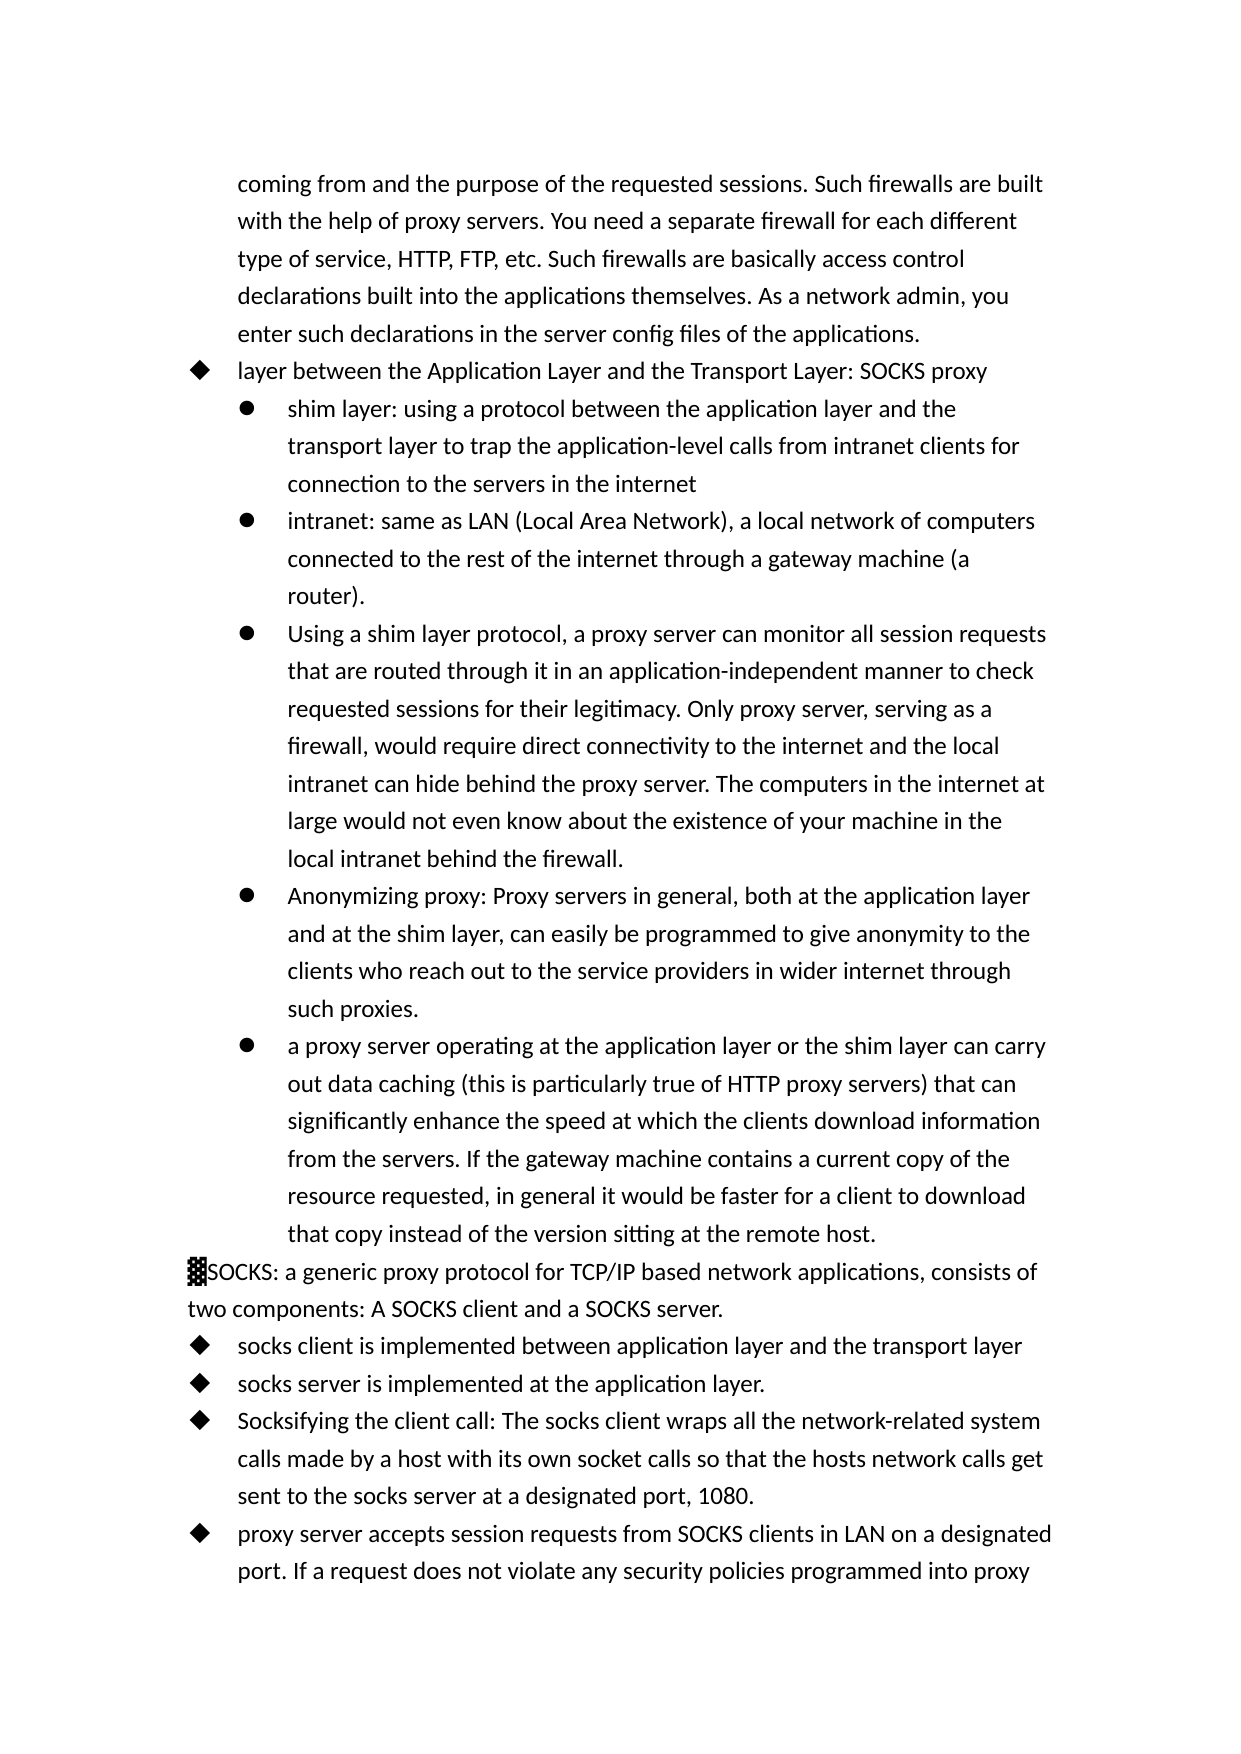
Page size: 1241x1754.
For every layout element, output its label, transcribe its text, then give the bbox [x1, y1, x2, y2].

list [187, 1514, 1053, 1589]
list shim layer: using a protocol between the application layer and the transport layer to trap the application-level calls from intranet clients for connection to the servers in the internet [237, 389, 1053, 502]
list a proxy server operating at the application layer or the shim layer can carry out data caching (this is particularly true of HTTP proxy servers) that can significantly enhance the speed at which the clients download information from the servers. If the gateway machine contains a current copy of the resource requested, in general it would be faster for a client to download that copy instead of the version sitting at the remote host. [237, 1027, 1053, 1252]
list layer between the Application Layer and the Transport Layer: SOCKS proxy [187, 352, 1053, 389]
list socks client is implemented between application layer and the transport layer [187, 1327, 1053, 1364]
list intranet: same as LAN (Local Area Network), a local network of computers connected to the rest of the internet through a gateway machine (a router). [237, 502, 1053, 614]
list Using a shim layer protocol, a proxy server can monitor all session requests that are routed through it in an application-independent manner to check requested sessions for their legitimacy. Only proxy server, serving as a firewall, would require direct connectivity to the internet and the local intranet can hide behind the proxy server. The computers in the internet at large would not even know about the existence of your machine in the local intranet behind the firewall. [237, 614, 1053, 877]
list socks server is implemented at the application layer. [187, 1364, 1053, 1402]
list Socksifying the client call: The socks client wraps all the network-related system calls made by a host with its own socket calls so that the hosts network calls get sent to the socks server at a designated port, 1080. [187, 1402, 1053, 1514]
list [187, 164, 1053, 352]
list Anonymizing proxy: Proxy servers in general, both at the application layer and at the shim layer, can easily be programmed to give anonymity to the clients who reach out to the service providers in wider internet through such proxies. [237, 877, 1053, 1027]
text ▓SOCKS: a generic proxy protocol for TCP/IP based network applications, consists of two components: A SOCKS client and a SOCKS server. [187, 1252, 1053, 1327]
